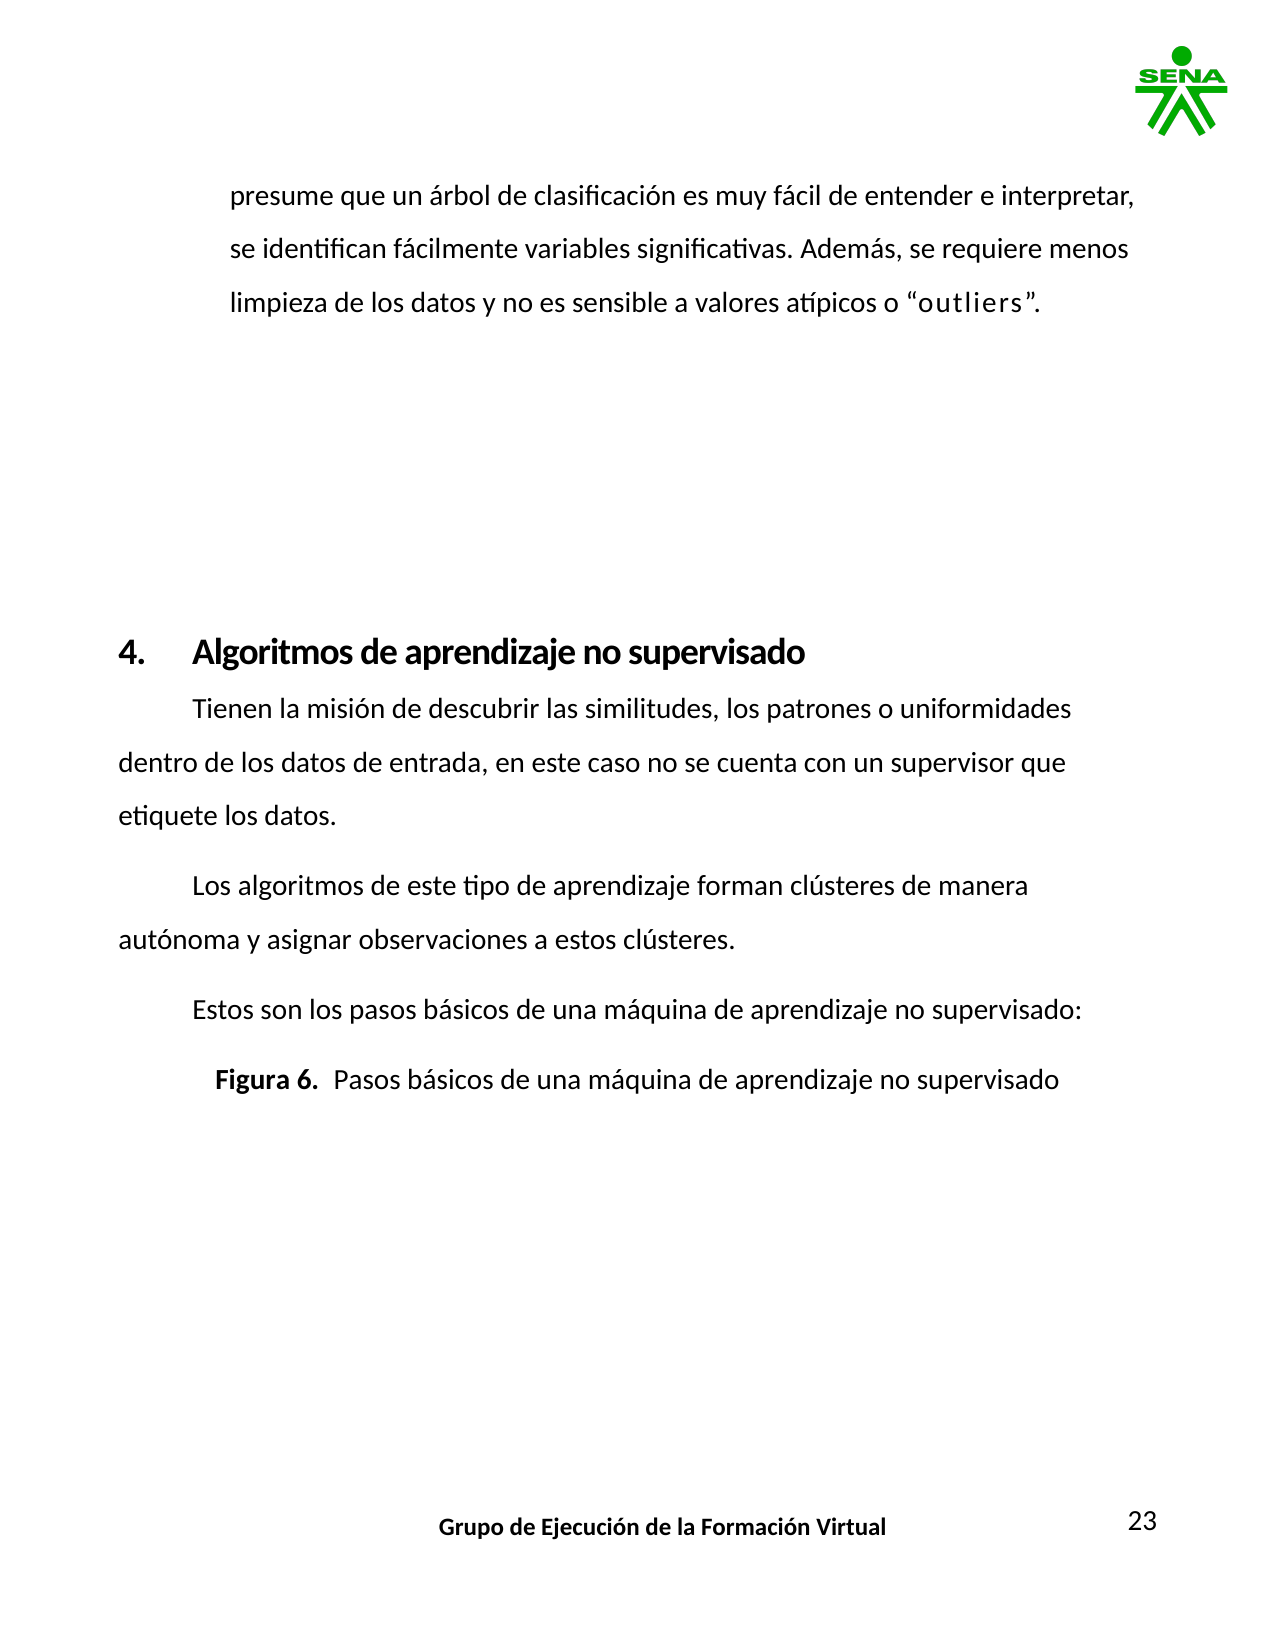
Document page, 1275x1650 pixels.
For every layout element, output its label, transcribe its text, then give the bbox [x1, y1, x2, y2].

subtitle Algoritmos de aprendizaje no supervisado [118, 628, 1157, 674]
text Tienen la misión de descubrir las similitudes, los patrones o uniformidades dentro de los datos de entrada, en este caso no se cuenta con un supervisor que etiquete los datos. [118, 690, 1157, 833]
text Pasos básicos de una máquina de aprendizaje no supervisado [118, 1061, 1157, 1097]
picture [1135, 46, 1228, 136]
text Los algoritmos de este tipo de aprendizaje forman clústeres de manera autónoma y asignar observaciones a estos clústeres. [118, 867, 1157, 956]
text Estos son los pasos básicos de una máquina de aprendizaje no supervisado: [118, 991, 1157, 1027]
